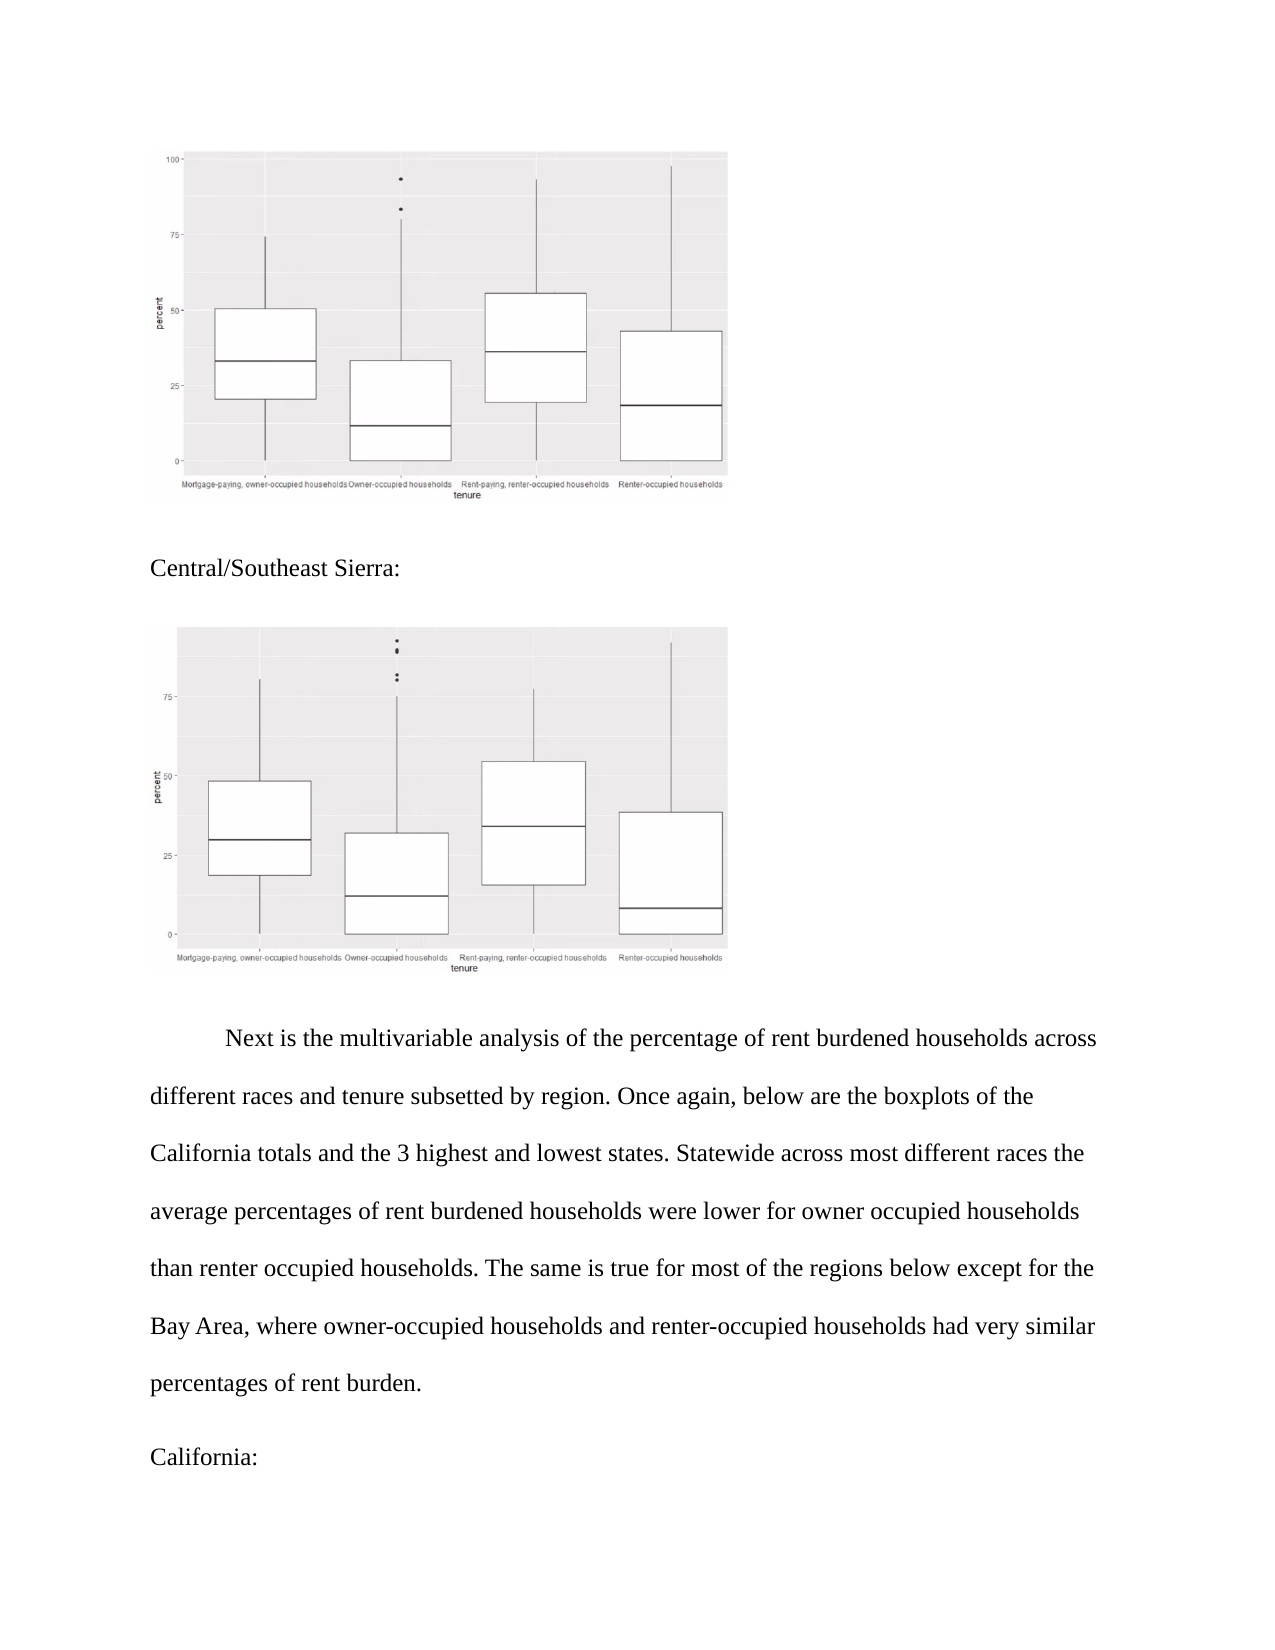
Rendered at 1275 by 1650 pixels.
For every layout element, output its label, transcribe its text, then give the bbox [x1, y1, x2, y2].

text Central/Southeast Sierra: [150, 553, 1125, 582]
text Next is the multivariable analysis of the percentage of rent burdened households across different races and tenure subsetted by region. Once again, below are the boxplots of the California totals and the 3 highest and lowest states. Statewide across most different races the average percentages of rent burdened households were lower for owner occupied households than renter occupied households. The same is true for most of the regions below except for the Bay Area, where owner-occupied households and renter-occupied households had very similar percentages of rent burden. [150, 1023, 1125, 1397]
picture [150, 150, 728, 503]
picture [150, 627, 728, 973]
text California: [150, 1442, 1125, 1471]
